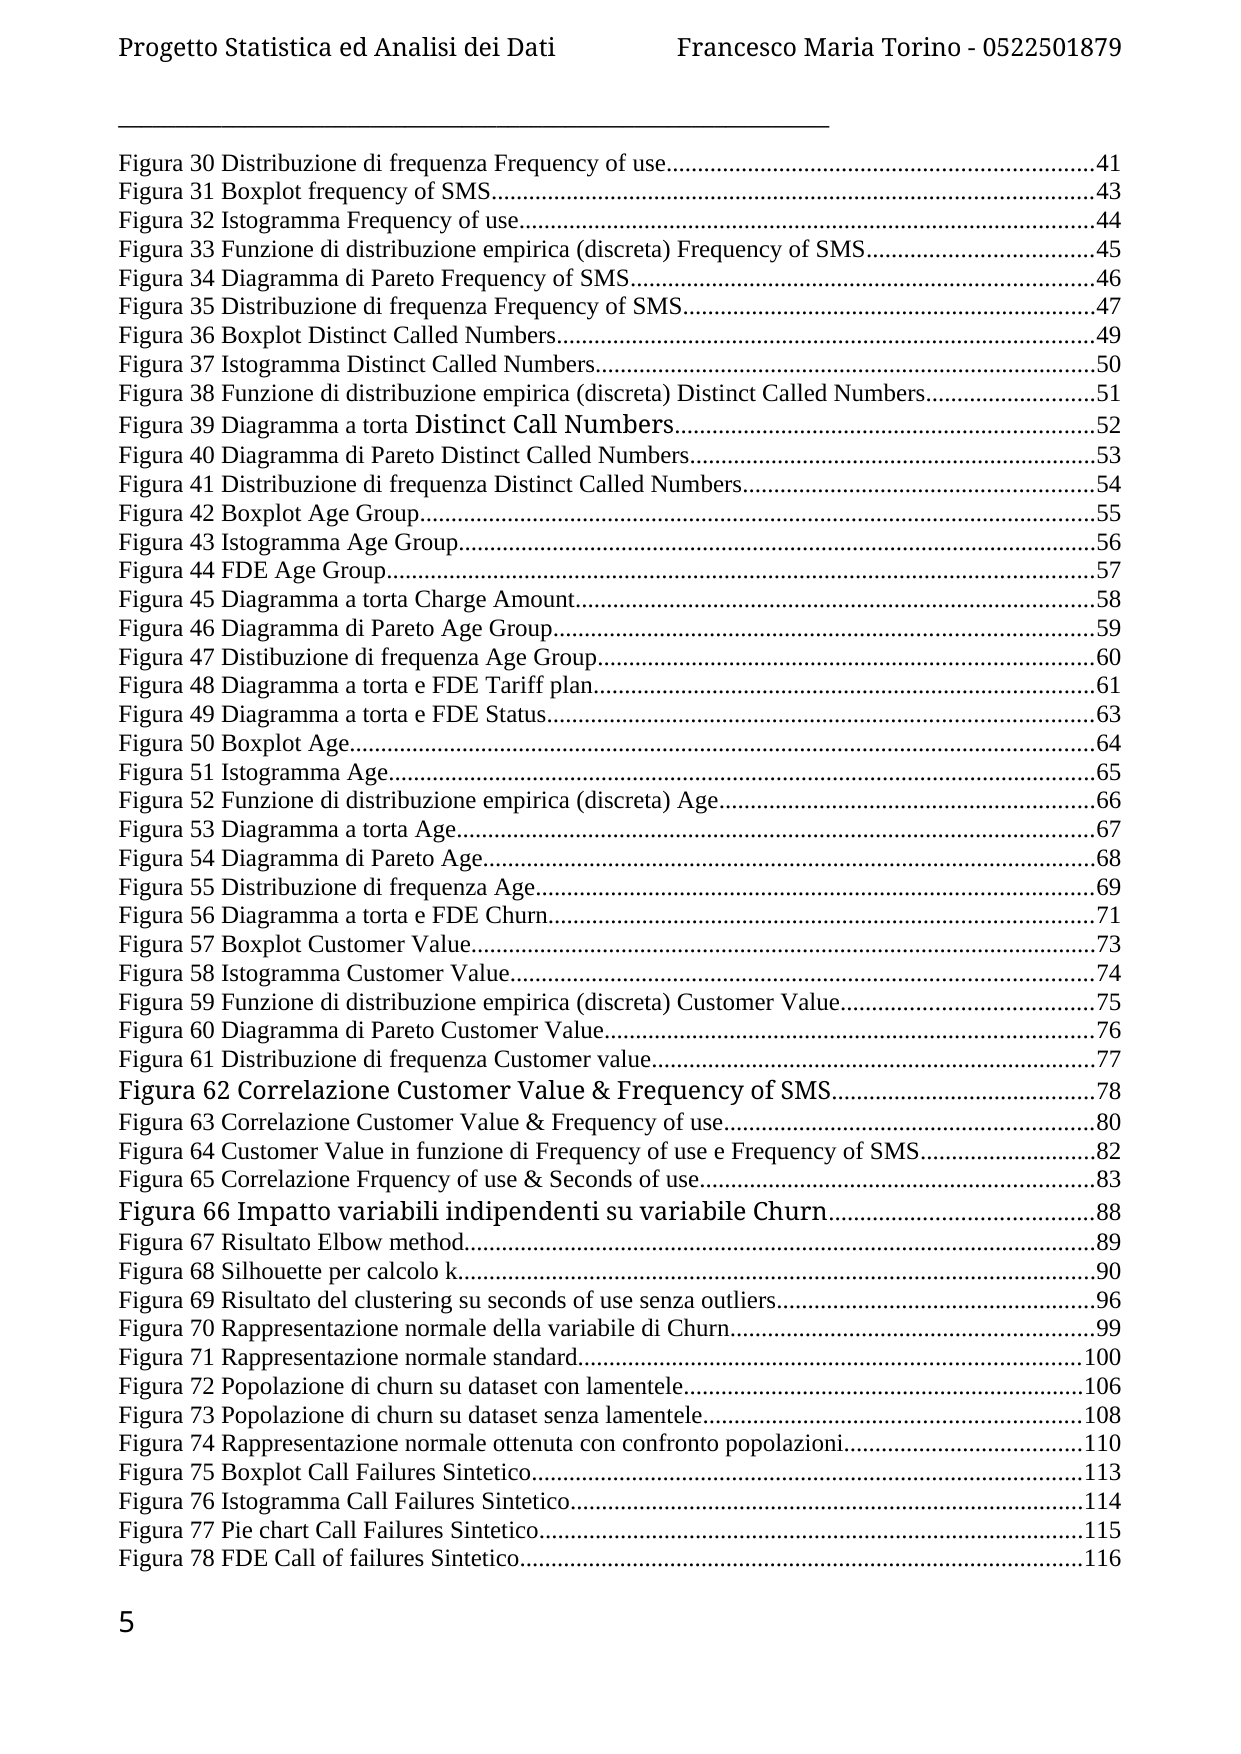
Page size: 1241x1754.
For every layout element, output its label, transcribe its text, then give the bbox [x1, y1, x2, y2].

text Figura 62 Correlazione Customer Value & Frequency of SMS 78 [118, 1073, 1122, 1107]
text Figura 75 Boxplot Call Failures Sintetico 113 [118, 1457, 1122, 1486]
text Figura 41 Distribuzione di frequenza Distinct Called Numbers 54 [118, 469, 1122, 498]
text Figura 40 Diagramma di Pareto Distinct Called Numbers 53 [118, 440, 1122, 469]
text Figura 69 Risultato del clustering su seconds of use senza outliers 96 [118, 1285, 1122, 1313]
text Figura 42 Boxplot Age Group 55 [118, 498, 1122, 527]
text Figura 33 Funzione di distribuzione empirica (discreta) Frequency of SMS 45 [118, 234, 1122, 263]
text Figura 54 Diagramma di Pareto Age 68 [118, 843, 1122, 872]
text Figura 64 Customer Value in funzione di Frequency of use e Frequency of SMS 82 [118, 1136, 1122, 1164]
text Figura 67 Risultato Elbow method 89 [118, 1227, 1122, 1256]
text Figura 48 Diagramma a torta e FDE Tariff plan 61 [118, 670, 1122, 699]
text Figura 61 Distribuzione di frequenza Customer value 77 [118, 1044, 1122, 1073]
text Figura 46 Diagramma di Pareto Age Group 59 [118, 613, 1122, 642]
text Figura 77 Pie chart Call Failures Sintetico 115 [118, 1515, 1122, 1543]
text Figura 38 Funzione di distribuzione empirica (discreta) Distinct Called Numbers 51 [118, 378, 1122, 406]
text Figura 57 Boxplot Customer Value 73 [118, 929, 1122, 958]
text Figura 56 Diagramma a torta e FDE Churn 71 [118, 900, 1122, 929]
text Figura 45 Diagramma a torta Charge Amount 58 [118, 584, 1122, 613]
text Figura 72 Popolazione di churn su dataset con lamentele 106 [118, 1371, 1122, 1400]
text Figura 31 Boxplot frequency of SMS 43 [118, 176, 1122, 205]
text Figura 37 Istogramma Distinct Called Numbers 50 [118, 349, 1122, 378]
text Figura 35 Distribuzione di frequenza Frequency of SMS 47 [118, 291, 1122, 320]
text Figura 66 Impatto variabili indipendenti su variabile Churn 88 [118, 1193, 1122, 1227]
text Figura 73 Popolazione di churn su dataset senza lamentele 108 [118, 1400, 1122, 1428]
text Figura 65 Correlazione Frquency of use & Seconds of use 83 [118, 1164, 1122, 1193]
text Figura 32 Istogramma Frequency of use 44 [118, 205, 1122, 234]
text Figura 55 Distribuzione di frequenza Age 69 [118, 872, 1122, 900]
text Figura 36 Boxplot Distinct Called Numbers 49 [118, 320, 1122, 349]
text Figura 63 Correlazione Customer Value & Frequency of use 80 [118, 1107, 1122, 1136]
text Figura 52 Funzione di distribuzione empirica (discreta) Age 66 [118, 785, 1122, 814]
text Figura 76 Istogramma Call Failures Sintetico 114 [118, 1486, 1122, 1515]
text Figura 71 Rappresentazione normale standard 100 [118, 1342, 1122, 1371]
text Figura 44 FDE Age Group 57 [118, 555, 1122, 584]
text Figura 49 Diagramma a torta e FDE Status 63 [118, 699, 1122, 728]
text Figura 30 Distribuzione di frequenza Frequency of use 41 [118, 148, 1122, 176]
text Figura 60 Diagramma di Pareto Customer Value 76 [118, 1015, 1122, 1044]
text Figura 53 Diagramma a torta Age 67 [118, 814, 1122, 843]
text Figura 39 Diagramma a torta Distinct Call Numbers 52 [118, 406, 1122, 440]
text Figura 58 Istogramma Customer Value 74 [118, 958, 1122, 987]
text Figura 68 Silhouette per calcolo k 90 [118, 1256, 1122, 1285]
text Figura 51 Istogramma Age 65 [118, 757, 1122, 785]
text Figura 43 Istogramma Age Group 56 [118, 527, 1122, 555]
text Figura 50 Boxplot Age 64 [118, 728, 1122, 757]
text Figura 74 Rappresentazione normale ottenuta con confronto popolazioni 110 [118, 1428, 1122, 1457]
text Figura 47 Distibuzione di frequenza Age Group 60 [118, 642, 1122, 670]
text Figura 70 Rappresentazione normale della variabile di Churn 99 [118, 1313, 1122, 1342]
text Figura 34 Diagramma di Pareto Frequency of SMS 46 [118, 263, 1122, 291]
text Figura 59 Funzione di distribuzione empirica (discreta) Customer Value 75 [118, 987, 1122, 1015]
text Figura 78 FDE Call of failures Sintetico 116 [118, 1543, 1122, 1572]
